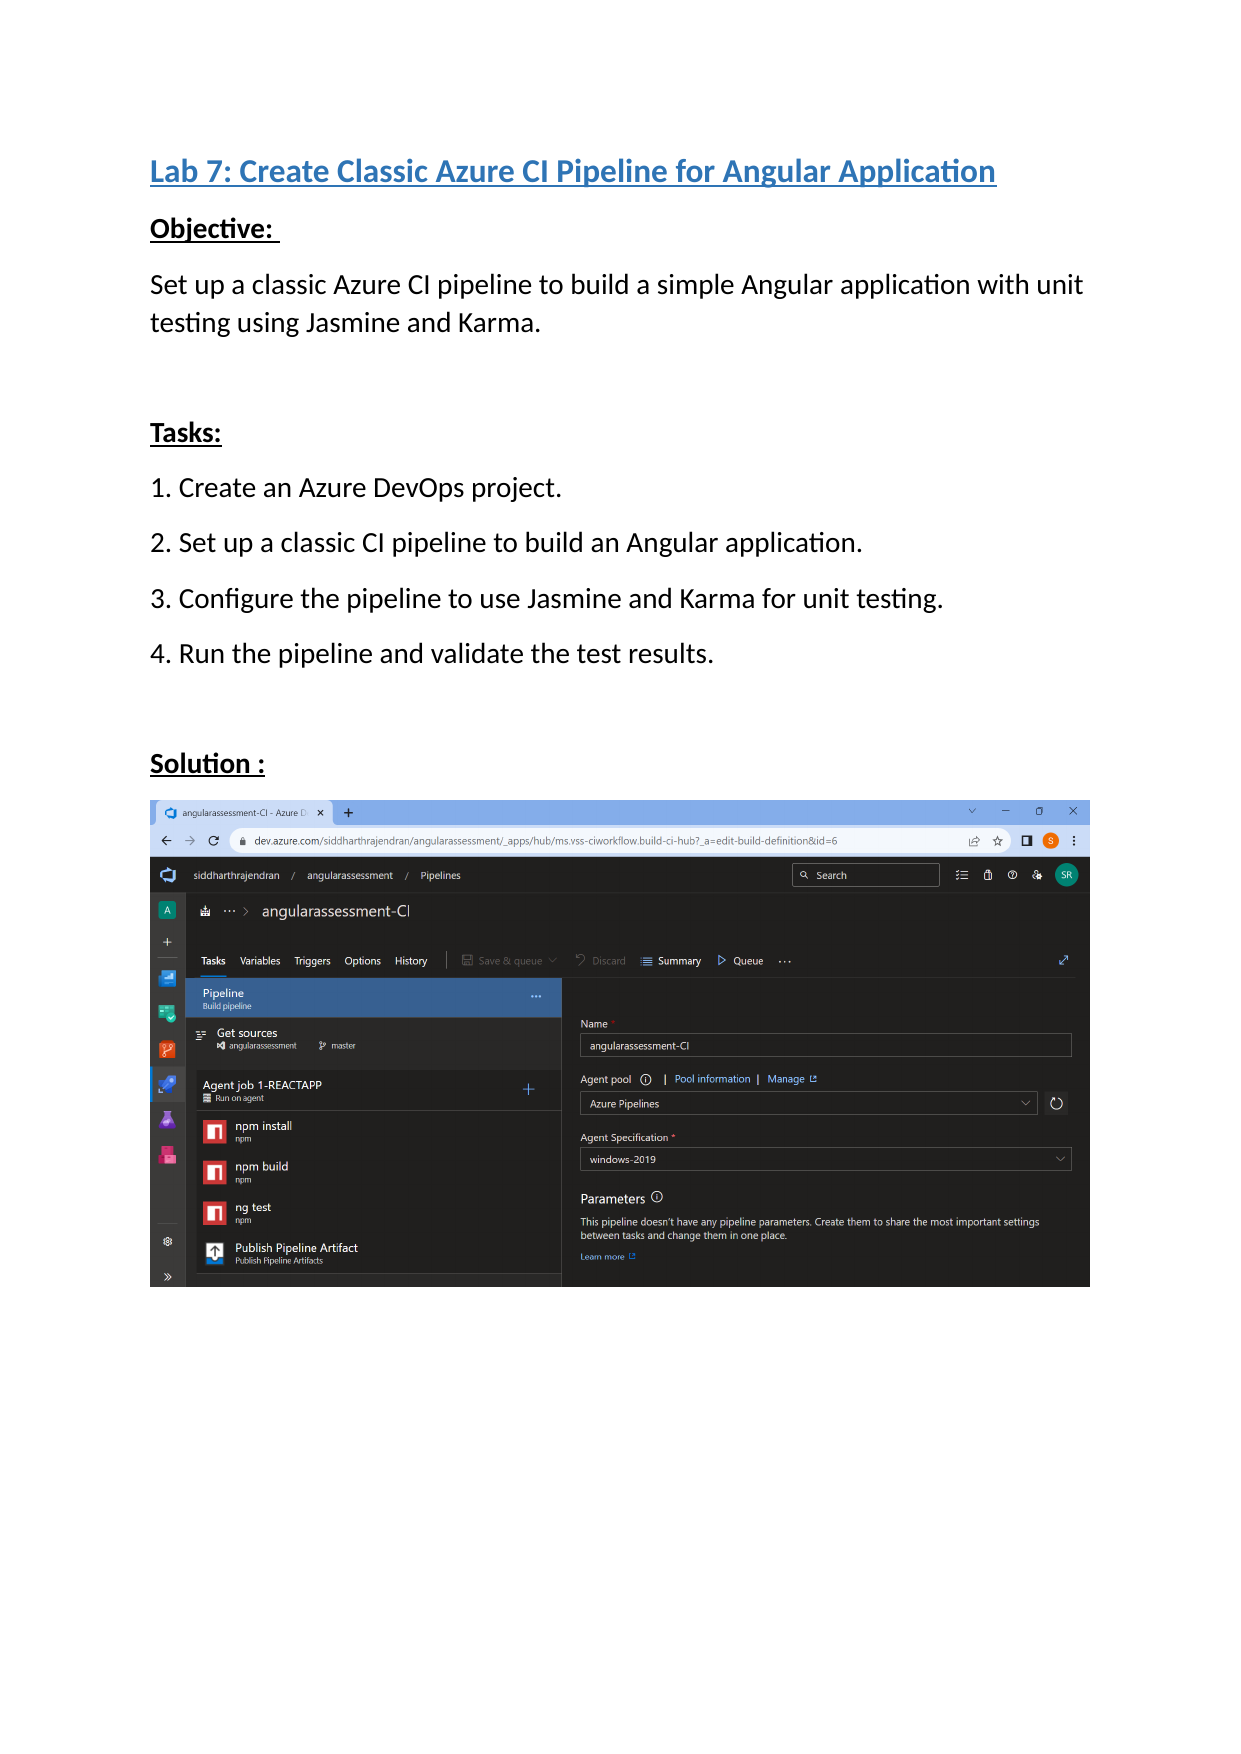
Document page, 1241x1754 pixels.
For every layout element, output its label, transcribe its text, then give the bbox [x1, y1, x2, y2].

text Tasks: [150, 414, 1090, 450]
text Set up a classic Azure CI pipeline to build a simple Angular application with unit testing using Jasmine and Karma. [150, 266, 1090, 340]
text Solution : [150, 745, 1090, 781]
text 1. Create an Azure DevOps project. [150, 469, 1090, 505]
text 3. Configure the pipeline to use Jasmine and Karma for unit testing. [150, 580, 1090, 615]
text Objective: [150, 211, 1090, 246]
text Lab 7: Create Classic Azure CI Pipeline for Angular Application [150, 150, 1090, 191]
picture [150, 800, 1090, 1287]
text 4. Run the pipeline and validate the test results. [150, 635, 1090, 670]
text 2. Set up a classic CI pipeline to build an Angular application. [150, 524, 1090, 560]
